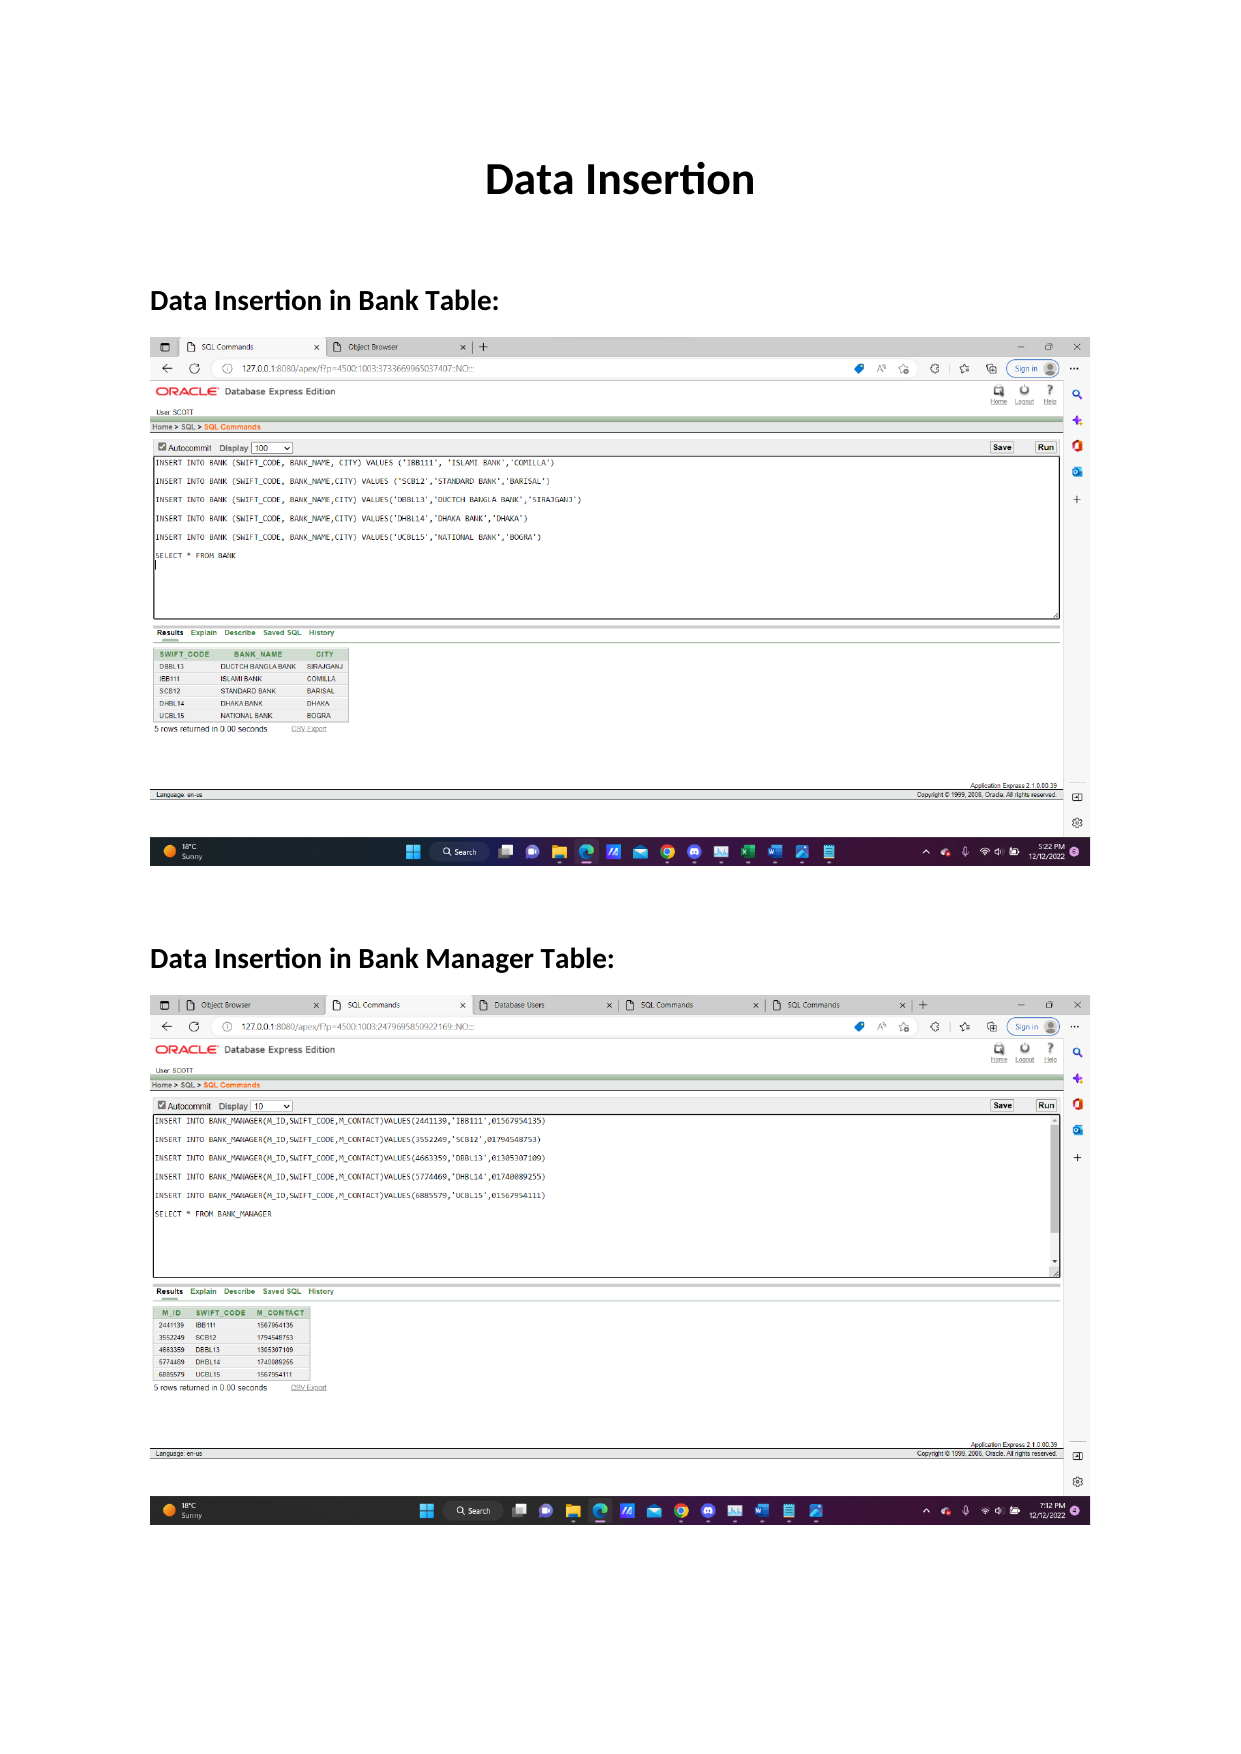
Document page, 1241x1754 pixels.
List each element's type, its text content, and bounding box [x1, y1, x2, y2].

text Data Insertion [150, 150, 1090, 206]
text Data Insertion in Bank Manager Table: [150, 940, 1090, 976]
picture [150, 995, 1091, 1525]
text Data Insertion in Bank Table: [150, 282, 1090, 318]
picture [150, 337, 1091, 866]
